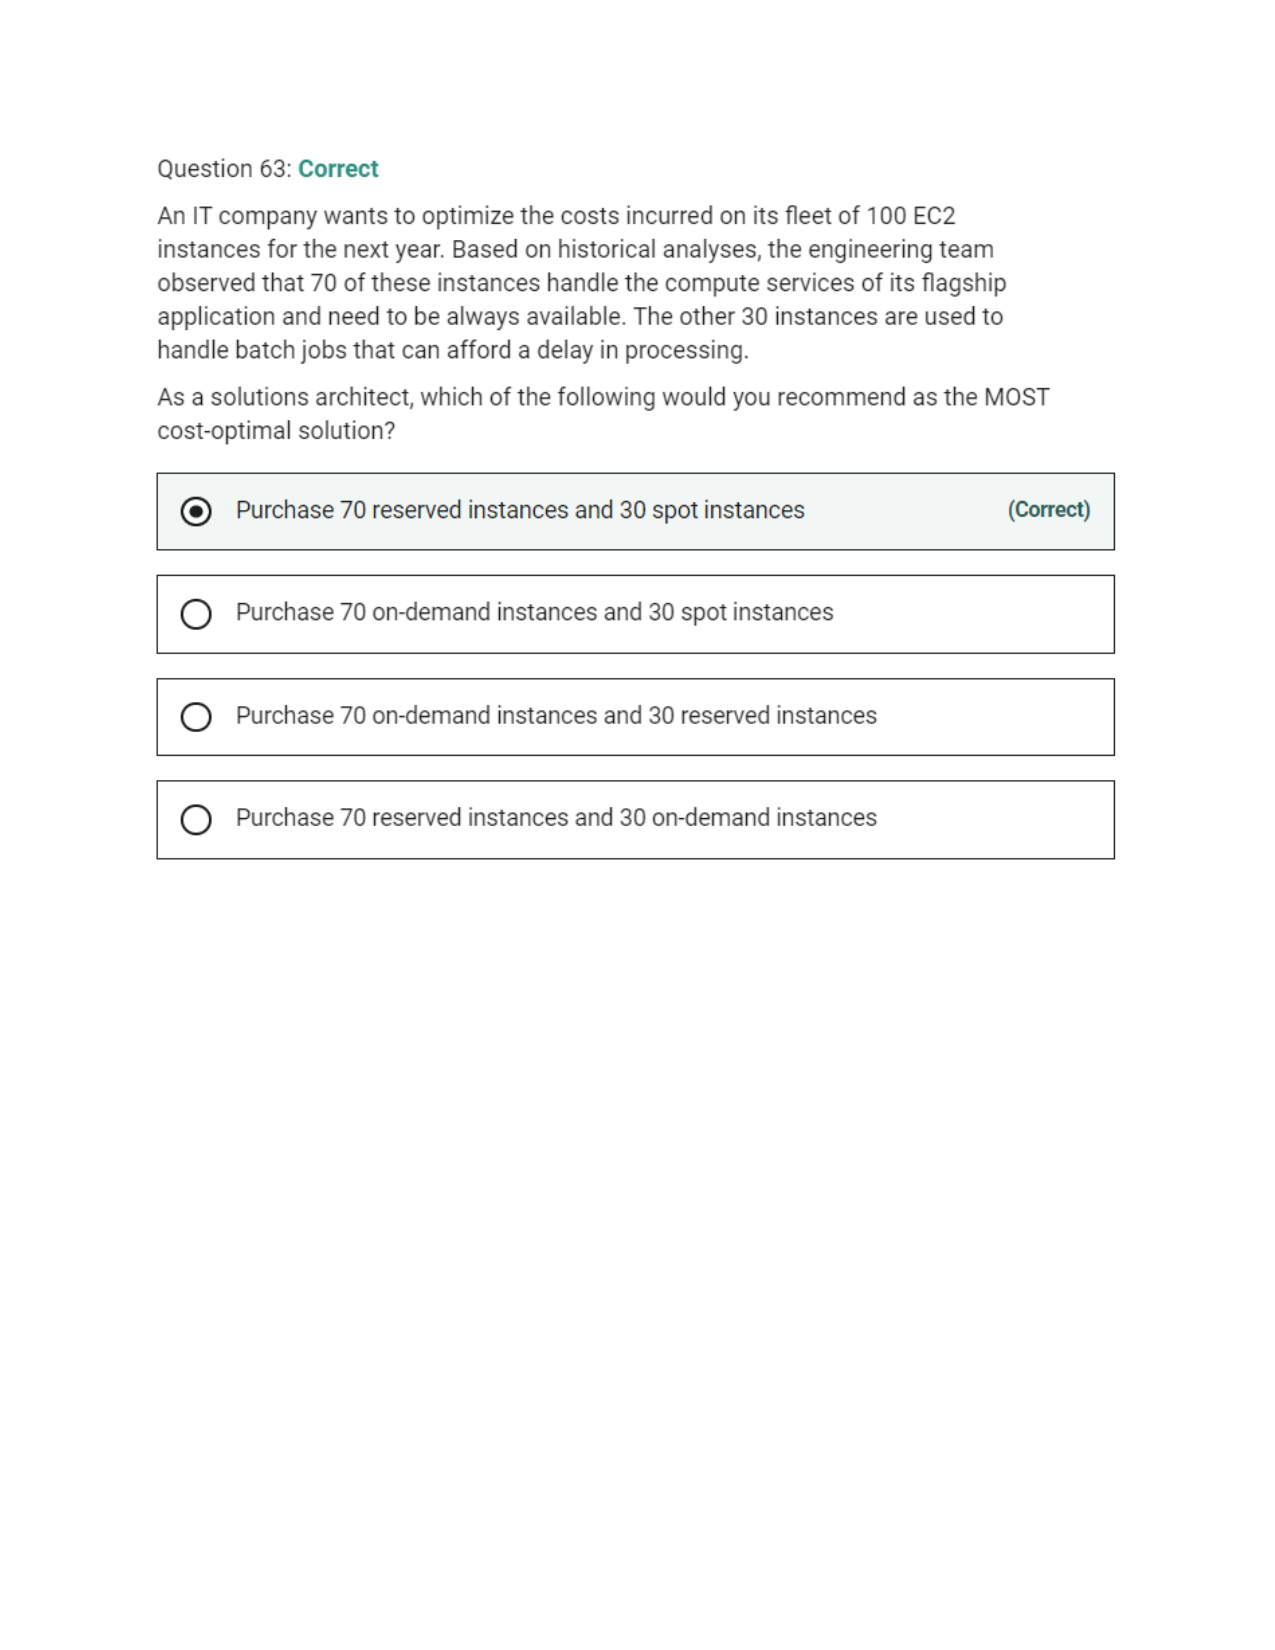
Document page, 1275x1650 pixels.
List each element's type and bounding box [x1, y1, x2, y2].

picture [150, 150, 1125, 865]
